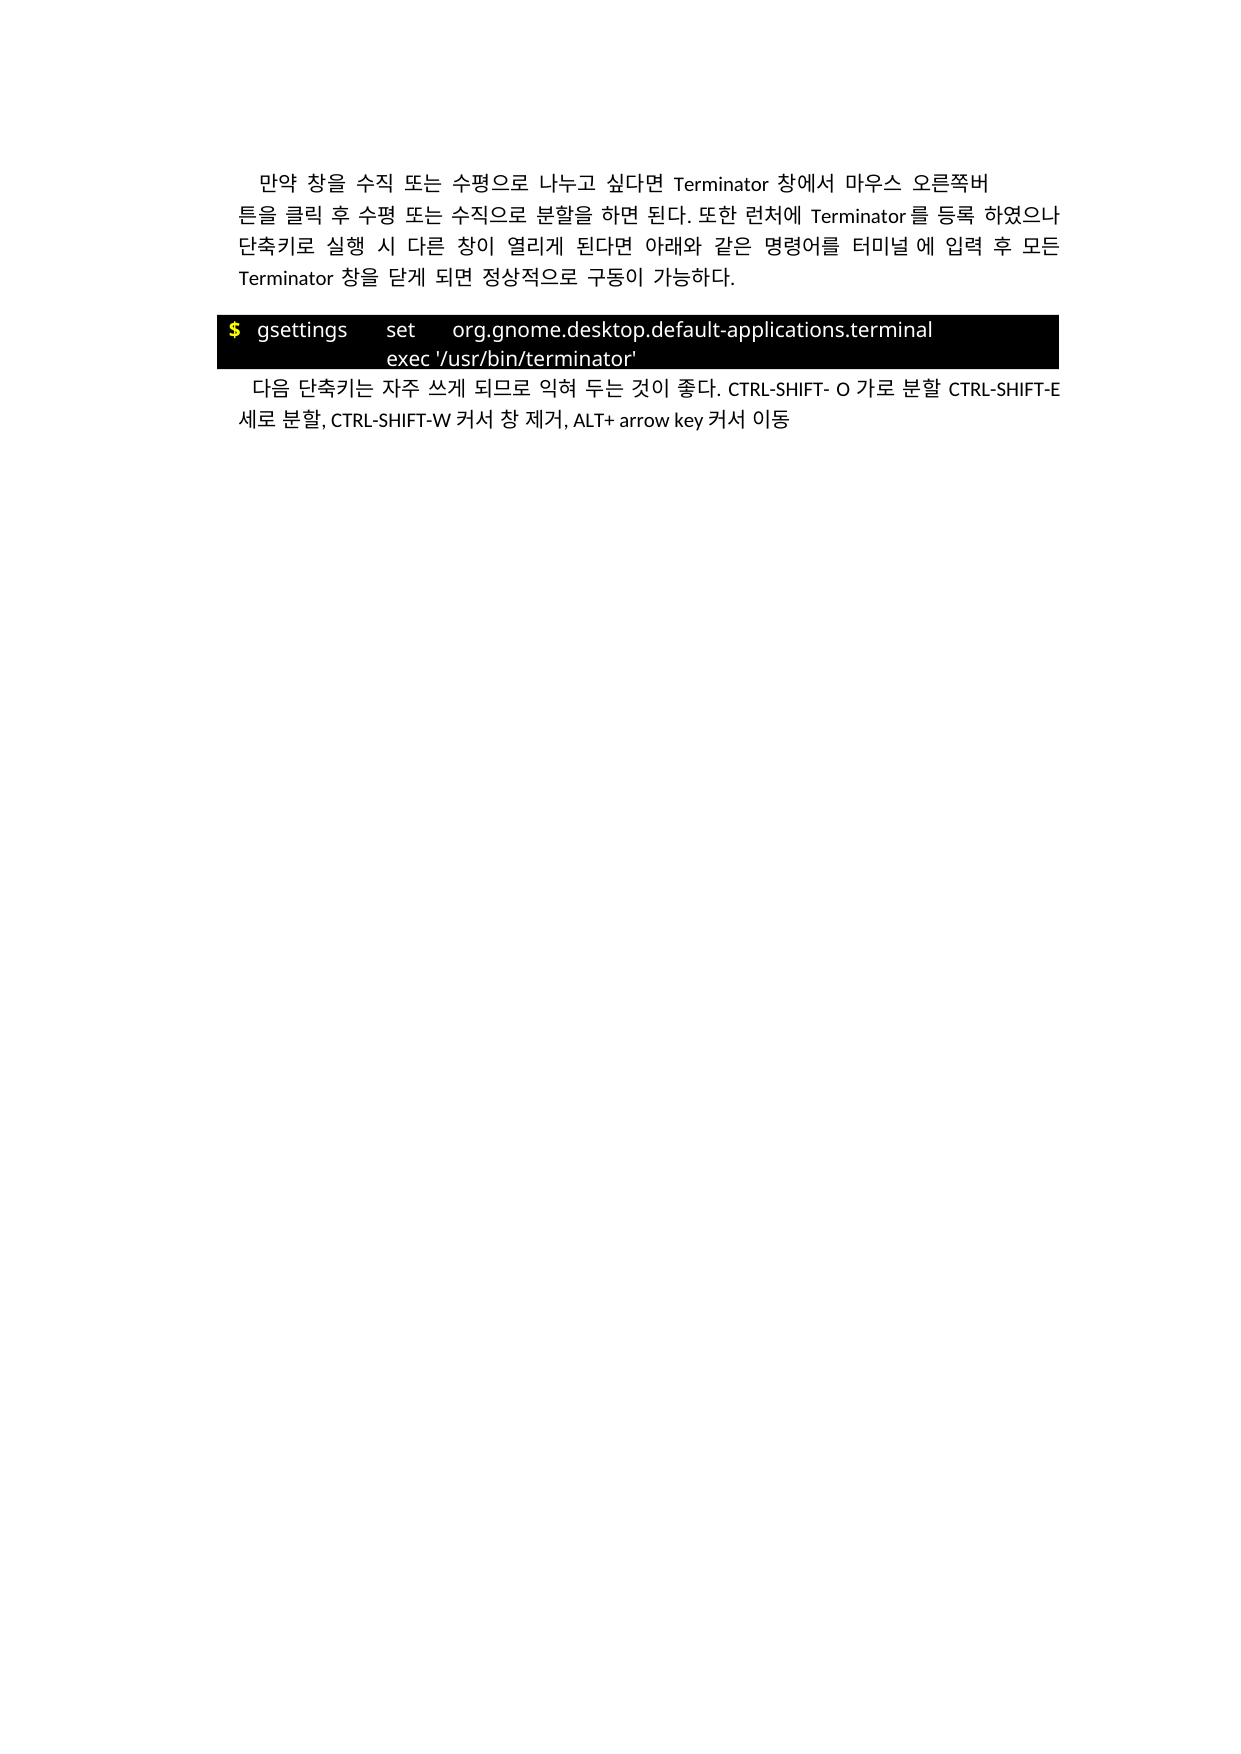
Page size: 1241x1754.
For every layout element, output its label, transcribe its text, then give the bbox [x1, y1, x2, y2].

text 튼을 클릭 후 수평 또는 수직으로 분할을 하면 된다. 또한 런처에 Terminator를 등록 하였으나 단축키로 실행 시 다른 창이 열리게 된다면 아래와 같은 명령어를 터미널 에 입력 후 모든 Terminator 창을 닫게 되면 정상적으로 구동이 가능하다. [238, 199, 1061, 292]
text 만약 창을 수직 또는 수평으로 나누고 싶다면 Terminator 창에서 마우스 오른쪽버 [259, 164, 1105, 199]
text 다음 단축키는 자주 쓰게 되므로 익혀 두는 것이 좋다. CTRL-SHIFT- O 가로 분할 CTRL-SHIFT-E 세로 분할, CTRL-SHIFT-W 커서 창 제거, ALT+ arrow key 커서 이동 [238, 294, 1061, 433]
